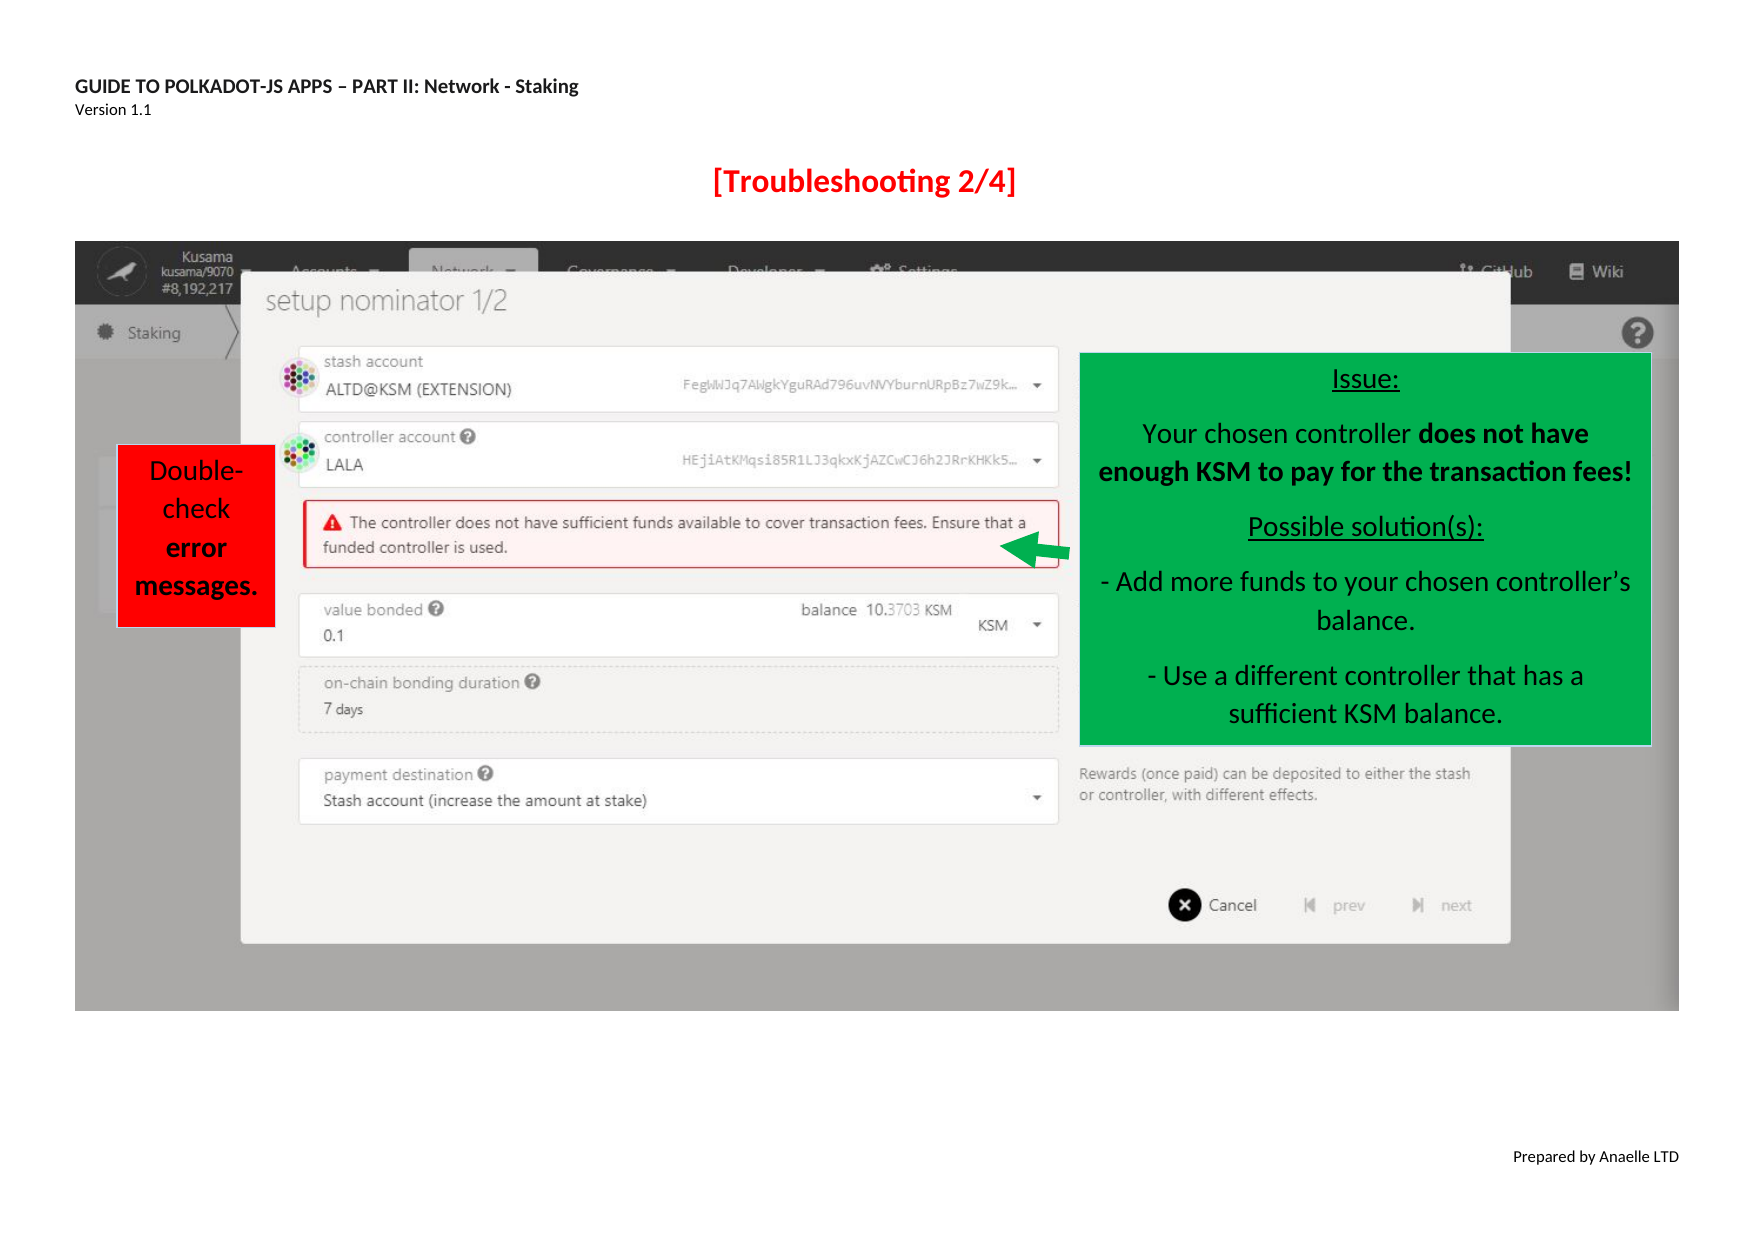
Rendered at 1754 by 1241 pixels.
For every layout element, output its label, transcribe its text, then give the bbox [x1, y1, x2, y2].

text [Troubleshooting 2/4] [75, 160, 1654, 201]
picture [75, 241, 1679, 1011]
